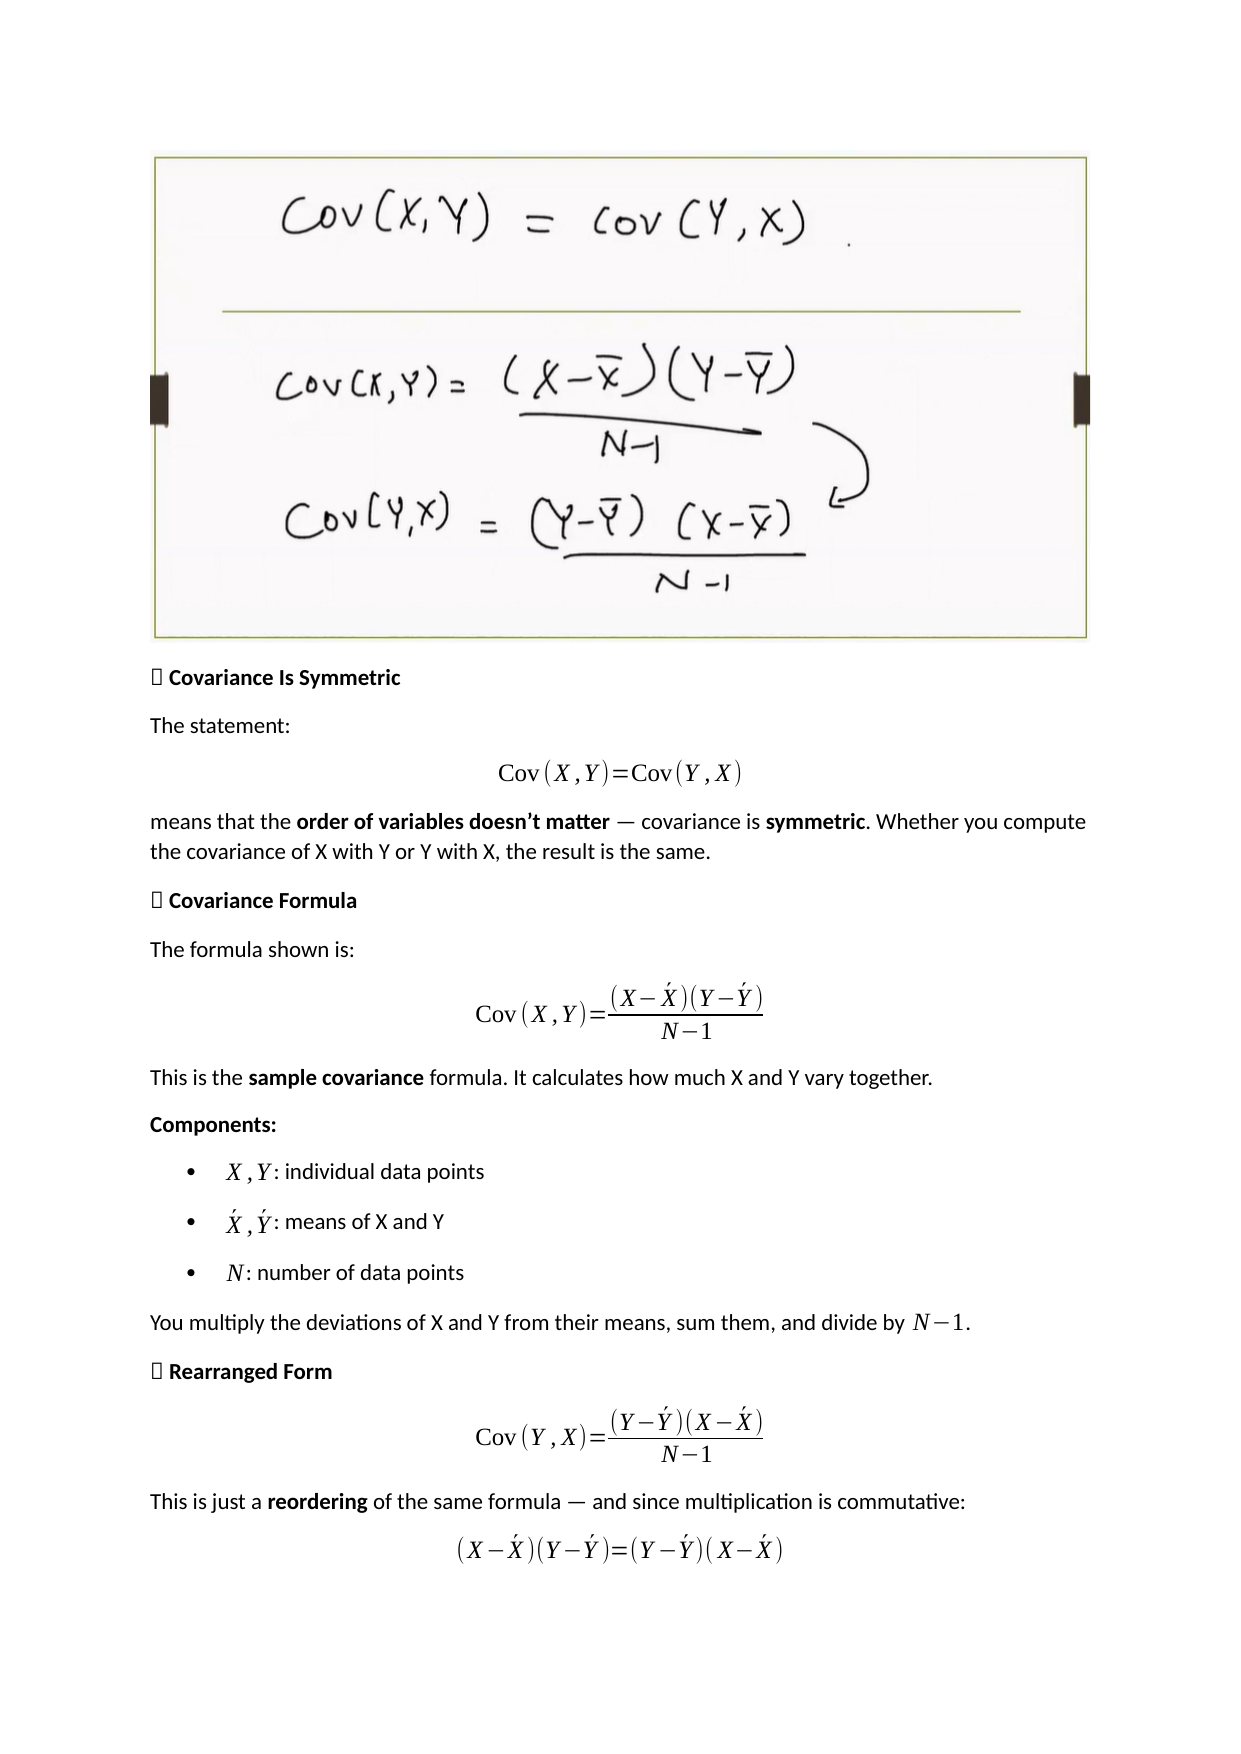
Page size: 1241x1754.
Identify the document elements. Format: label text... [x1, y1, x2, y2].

text 🔁 Covariance Is Symmetric [150, 661, 1090, 692]
text You multiply the deviations of X and Y from their means, sum them, and divide by . [150, 1308, 1090, 1336]
text 🔄 Rearranged Form [150, 1355, 1090, 1386]
text The statement: [150, 711, 1090, 739]
text This is the sample covariance formula. It calculates how much X and Y vary together. [150, 1063, 1090, 1091]
text 🧮 Covariance Formula [150, 884, 1090, 916]
text This is just a reordering of the same formula — and since multiplication is commutative: [150, 1487, 1090, 1515]
text The formula shown is: [150, 935, 1090, 963]
list : means of X and Y [187, 1207, 1090, 1239]
text Components: [150, 1110, 1090, 1138]
text means that the order of variables doesn’t matter — covariance is symmetric. Whether you compute the covariance of X with Y or Y with X, the result is the same. [150, 807, 1090, 865]
picture [150, 150, 1091, 643]
list : number of data points [187, 1258, 1090, 1289]
list : individual data points [187, 1157, 1090, 1188]
